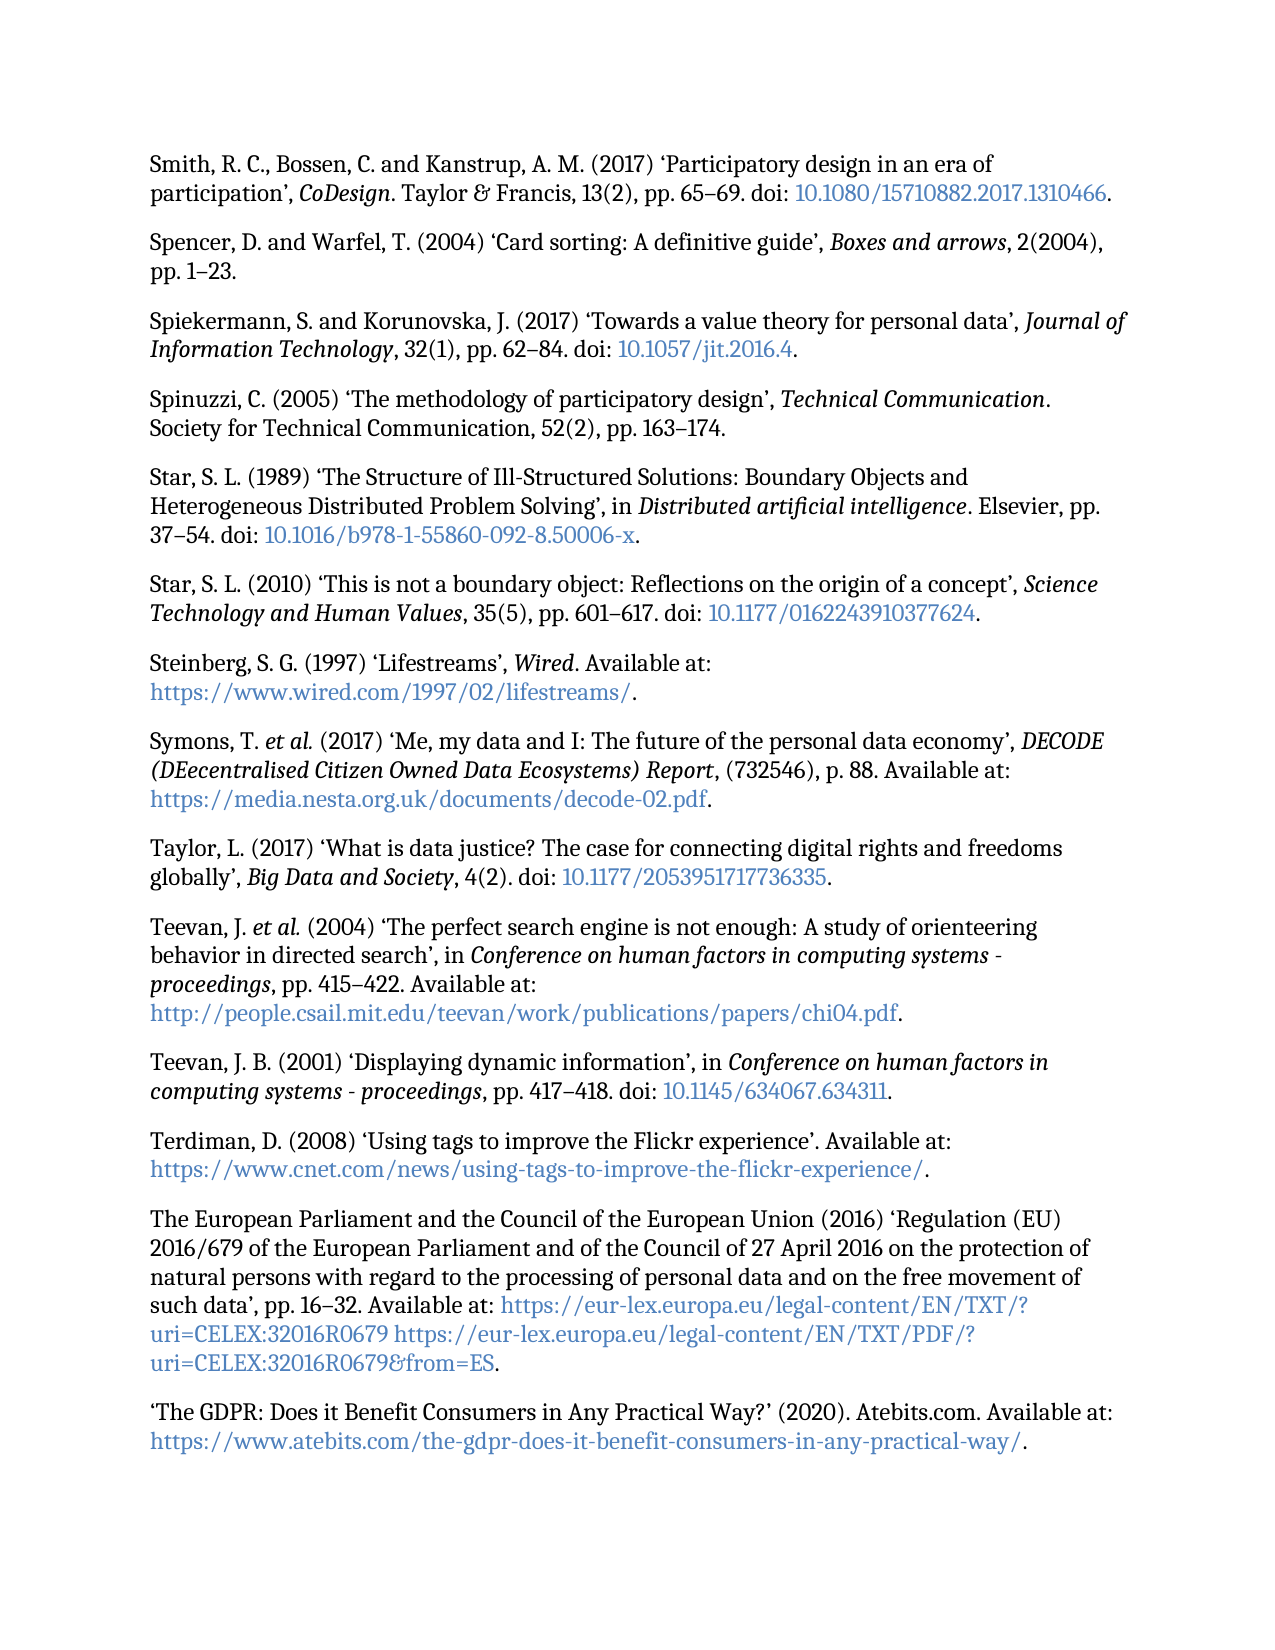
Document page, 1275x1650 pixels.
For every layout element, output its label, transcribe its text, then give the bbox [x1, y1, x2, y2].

text Spiekermann, S. and Korunovska, J. (2017) ‘Towards a value theory for personal data’, Journal of Information Technology, 32(1), pp. 62–84. doi: 10.1057/jit.2016.4. [150, 307, 1125, 364]
text ‘The GDPR: Does it Benefit Consumers in Any Practical Way?’ (2020). Atebits.com. Available at: https://www.atebits.com/the-gdpr-does-it-benefit-consumers-in-any-practical-way/. [150, 1398, 1125, 1456]
text The European Parliament and the Council of the European Union (2016) ‘Regulation (EU) 2016/679 of the European Parliament and of the Council of 27 April 2016 on the protection of natural persons with regard to the processing of personal data and on the free movement of such data’, pp. 16–32. Available at: https://eur-lex.europa.eu/legal-content/EN/TXT/?uri=CELEX:32016R0679 https://eur-lex.europa.eu/legal-content/EN/TXT/PDF/?uri=CELEX:32016R0679&from=ES. [150, 1205, 1125, 1377]
text Star, S. L. (2010) ‘This is not a boundary object: Reflections on the origin of a concept’, Science Technology and Human Values, 35(5), pp. 601–617. doi: 10.1177/0162243910377624. [150, 570, 1125, 628]
text Spinuzzi, C. (2005) ‘The methodology of participatory design’, Technical Communication. Society for Technical Communication, 52(2), pp. 163–174. [150, 385, 1125, 442]
text Spencer, D. and Warfel, T. (2004) ‘Card sorting: A definitive guide’, Boxes and arrows, 2(2004), pp. 1–23. [150, 228, 1125, 286]
text Teevan, J. et al. (2004) ‘The perfect search engine is not enough: A study of orienteering behavior in directed search’, in Conference on human factors in computing systems - proceedings, pp. 415–422. Available at: http://people.csail.mit.edu/teevan/work/publications/papers/chi04.pdf. [150, 912, 1125, 1027]
text Smith, R. C., Bossen, C. and Kanstrup, A. M. (2017) ‘Participatory design in an era of participation’, CoDesign. Taylor & Francis, 13(2), pp. 65–69. doi: 10.1080/15710882.2017.1310466. [150, 150, 1125, 207]
text Steinberg, S. G. (1997) ‘Lifestreams’, Wired. Available at: https://www.wired.com/1997/02/lifestreams/. [150, 649, 1125, 706]
text Terdiman, D. (2008) ‘Using tags to improve the Flickr experience’. Available at: https://www.cnet.com/news/using-tags-to-improve-the-flickr-experience/. [150, 1127, 1125, 1184]
text Teevan, J. B. (2001) ‘Displaying dynamic information’, in Conference on human factors in computing systems - proceedings, pp. 417–418. doi: 10.1145/634067.634311. [150, 1048, 1125, 1106]
text Symons, T. et al. (2017) ‘Me, my data and I: The future of the personal data economy’, DECODE (DEecentralised Citizen Owned Data Ecosystems) Report, (732546), p. 88. Available at: https://media.nesta.org.uk/documents/decode-02.pdf. [150, 727, 1125, 813]
text Star, S. L. (1989) ‘The Structure of Ill-Structured Solutions: Boundary Objects and Heterogeneous Distributed Problem Solving’, in Distributed artificial intelligence. Elsevier, pp. 37–54. doi: 10.1016/b978-1-55860-092-8.50006-x. [150, 463, 1125, 549]
text Taylor, L. (2017) ‘What is data justice? The case for connecting digital rights and freedoms globally’, Big Data and Society, 4(2). doi: 10.1177/2053951717736335. [150, 834, 1125, 892]
